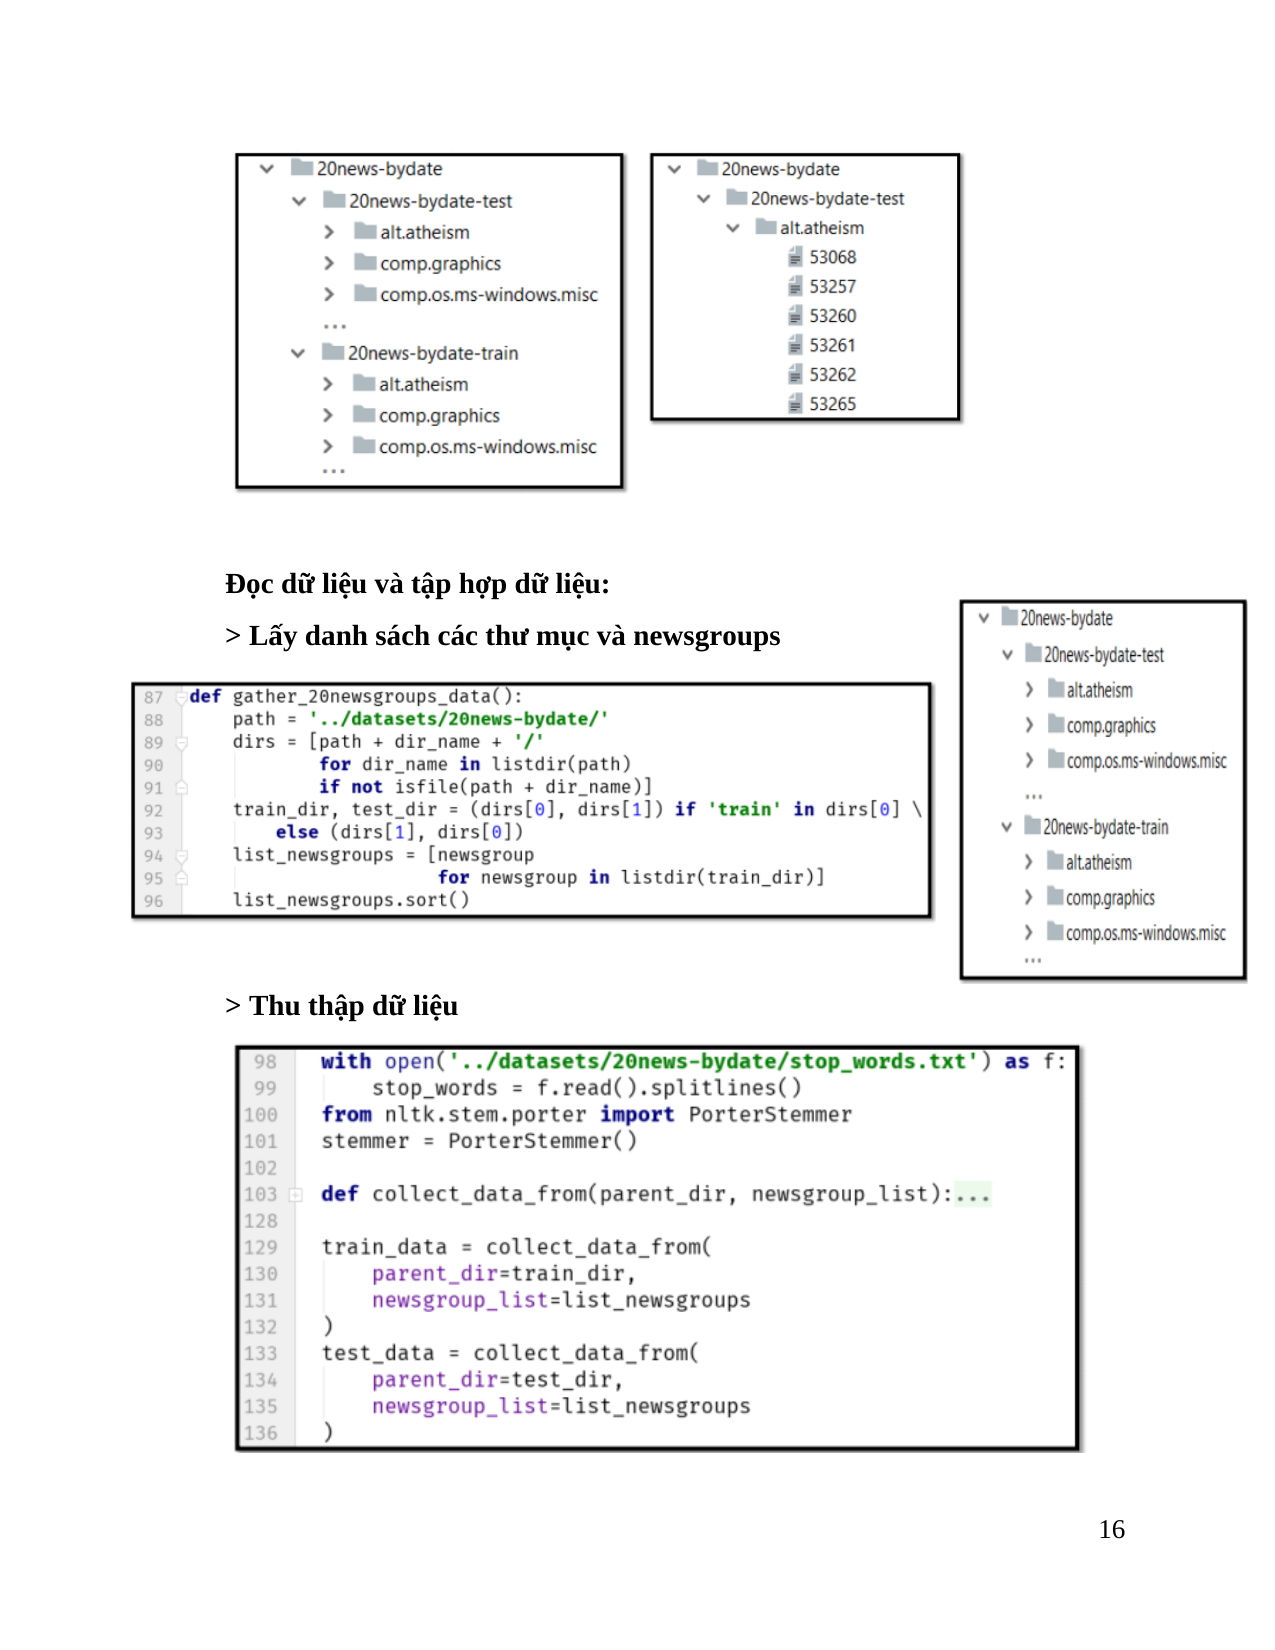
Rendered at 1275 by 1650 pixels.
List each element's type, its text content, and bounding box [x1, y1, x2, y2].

text > Lấy danh sách các thư mục và newsgroups [150, 618, 1125, 652]
picture [225, 150, 978, 494]
picture [121, 677, 937, 928]
picture [953, 598, 1248, 984]
text > Thu thập dữ liệu [150, 988, 1125, 1022]
picture [225, 1041, 1088, 1453]
text Đọc dữ liệu và tập hợp dữ liệu: [150, 566, 1125, 599]
